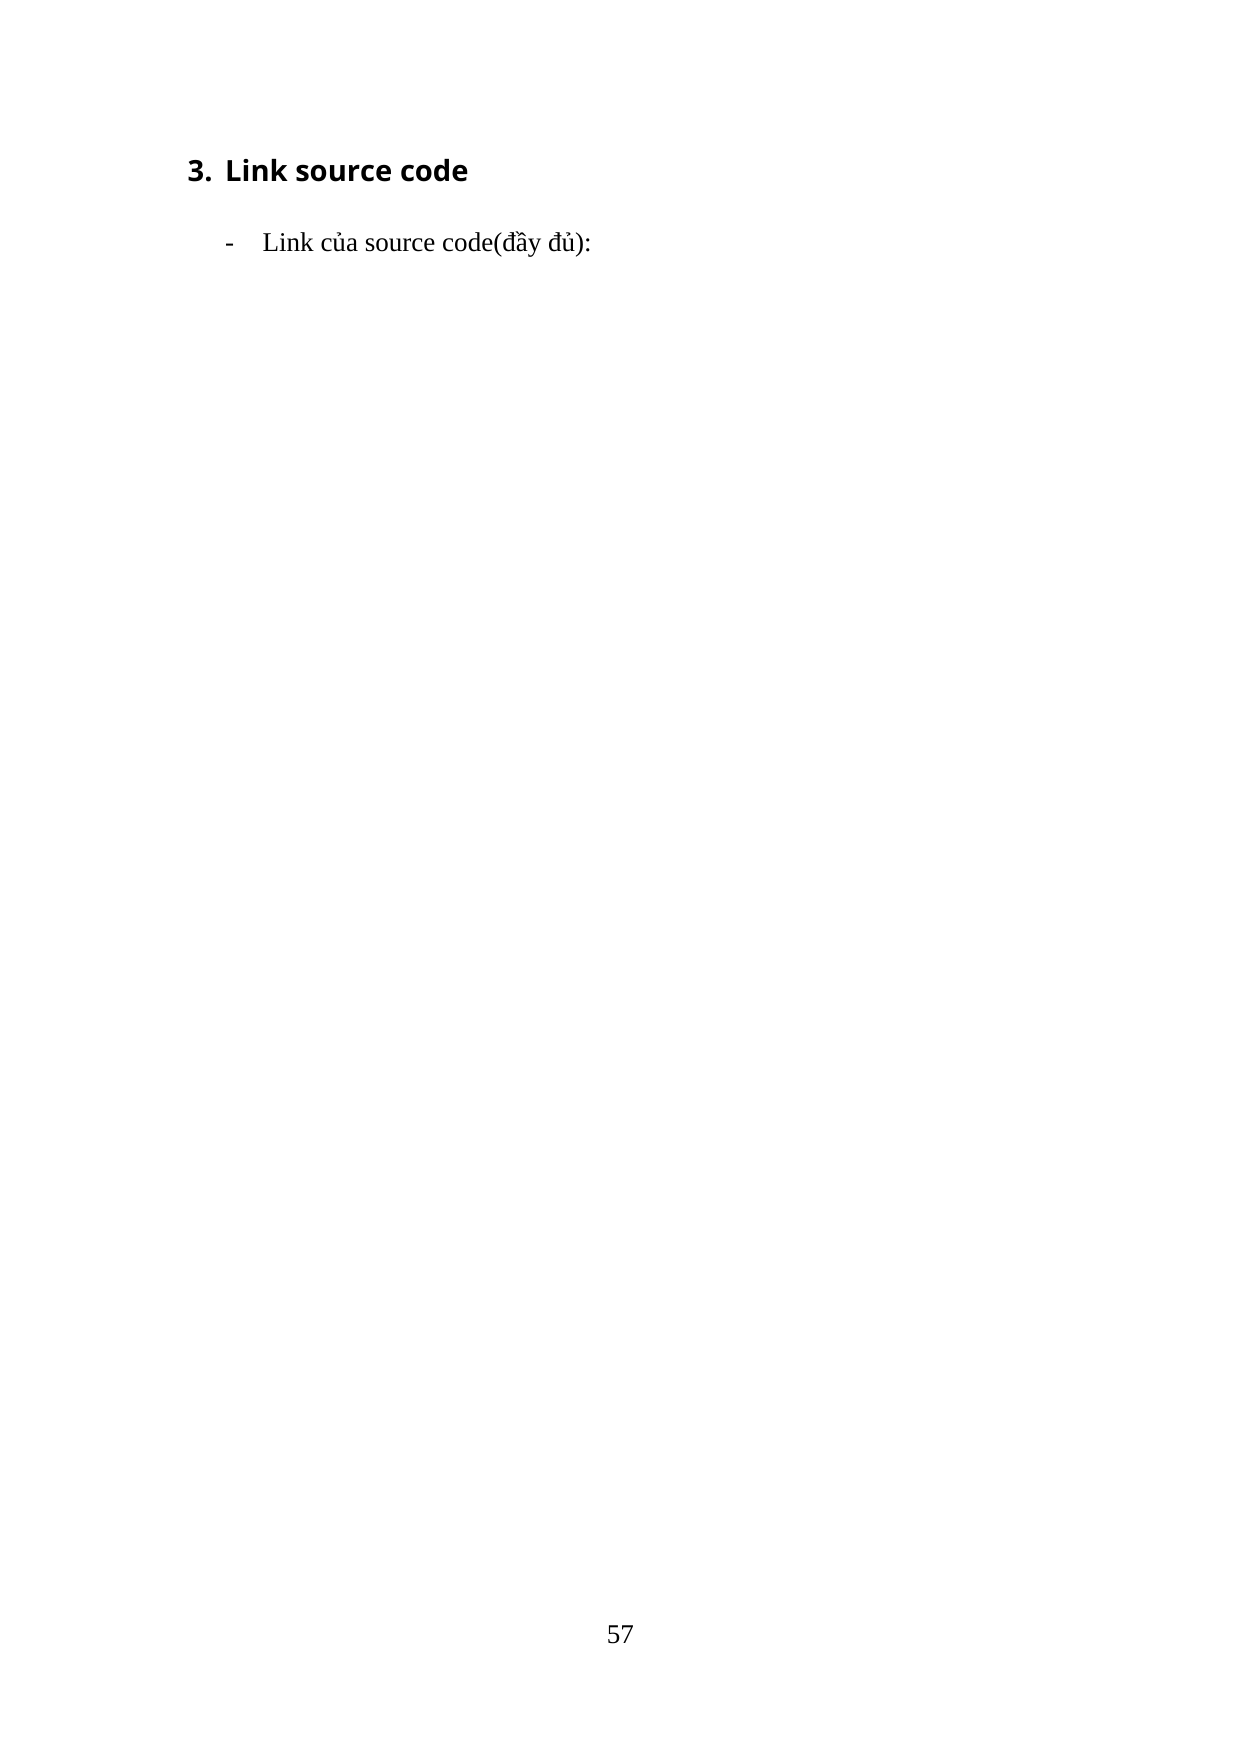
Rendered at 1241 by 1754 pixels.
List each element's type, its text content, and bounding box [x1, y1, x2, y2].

text Link của source code(đầy đủ): [225, 227, 1090, 258]
subtitle Link source code [187, 150, 1090, 190]
